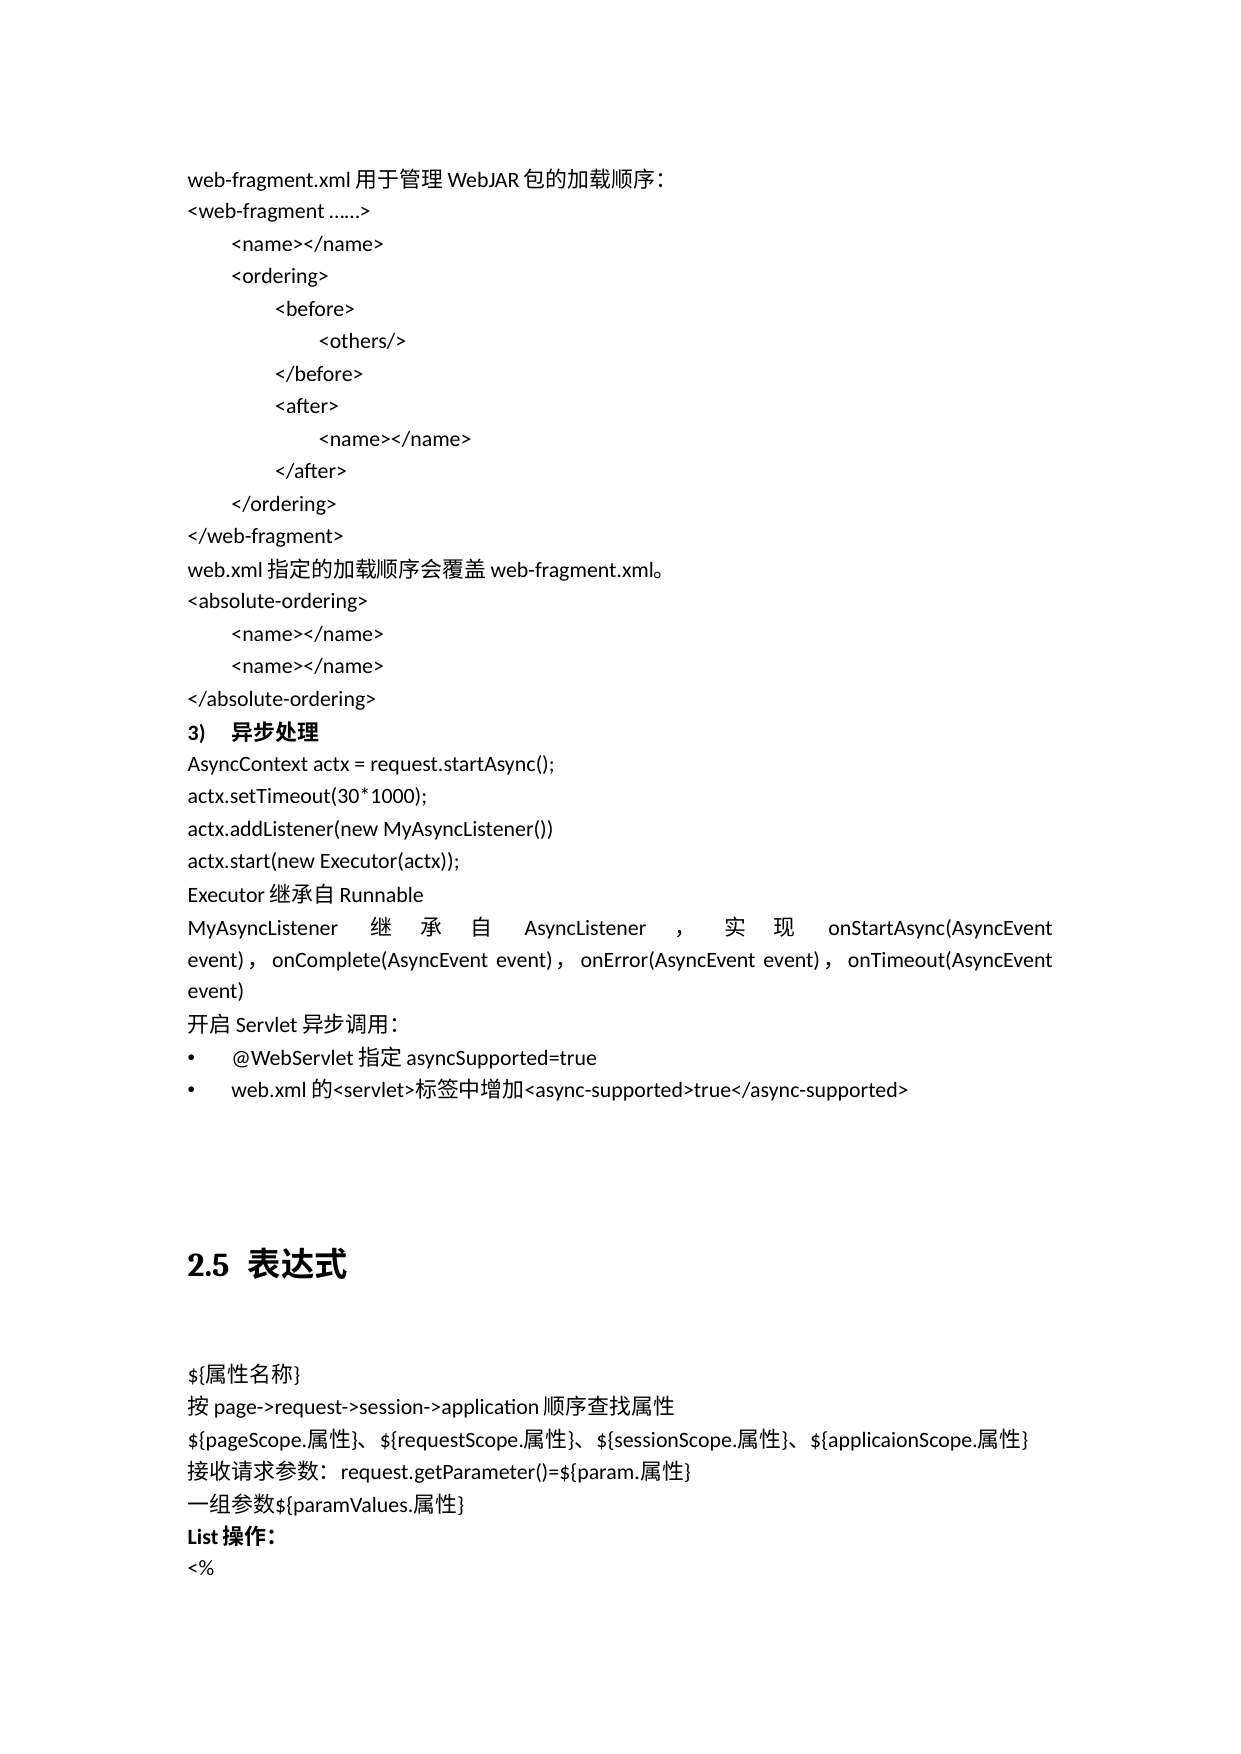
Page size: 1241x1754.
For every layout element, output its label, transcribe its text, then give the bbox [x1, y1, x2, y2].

text <name></name> [187, 422, 1053, 454]
text </web-fragment> [187, 519, 1053, 552]
text <name></name> [187, 617, 1053, 649]
text <name></name> [187, 227, 1053, 259]
text <ordering> [187, 259, 1053, 292]
text web.xml指定的加载顺序会覆盖web-fragment.xml。 [187, 552, 1053, 584]
text <name></name> [187, 649, 1053, 682]
list @WebServlet指定asyncSupported=true [187, 1039, 1053, 1072]
text List操作： [187, 1519, 1053, 1551]
text <before> [187, 292, 1053, 324]
text Executor继承自Runnable [187, 877, 1053, 909]
text <others/> [187, 324, 1053, 357]
text 开启Servlet异步调用： [187, 1007, 1053, 1039]
text 接收请求参数：request.getParameter()=${param.属性} [187, 1454, 1053, 1486]
subtitle 表达式 [187, 1229, 1053, 1294]
list web.xml的<servlet>标签中增加<async-supported>true</async-supported> [187, 1072, 1053, 1104]
list 异步处理 [187, 714, 1053, 747]
text MyAsyncListener继承自AsyncListener，实现onStartAsync(AsyncEvent event)，onComplete(AsyncEvent event)，onError(AsyncEvent event)，onTimeout(AsyncEvent event) [187, 909, 1053, 1007]
text AsyncContext actx = request.startAsync(); [187, 747, 1053, 779]
text <absolute-ordering> [187, 584, 1053, 617]
text <after> [187, 389, 1053, 422]
text actx.setTimeout(30*1000); [187, 779, 1053, 812]
text 一组参数${paramValues.属性} [187, 1486, 1053, 1519]
text ${属性名称} [187, 1356, 1053, 1389]
text actx.start(new Executor(actx)); [187, 844, 1053, 877]
text <% [187, 1551, 1053, 1584]
text actx.addListener(new MyAsyncListener()) [187, 812, 1053, 844]
text </ordering> [187, 487, 1053, 519]
text <web-fragment ……> [187, 194, 1053, 227]
text </before> [187, 357, 1053, 389]
text ${pageScope.属性}、${requestScope.属性}、${sessionScope.属性}、${applicaionScope.属性} [187, 1421, 1053, 1454]
text web-fragment.xml用于管理WebJAR包的加载顺序： [187, 162, 1053, 194]
text 按page->request->session->application顺序查找属性 [187, 1389, 1053, 1421]
text </absolute-ordering> [187, 682, 1053, 714]
text </after> [187, 454, 1053, 487]
